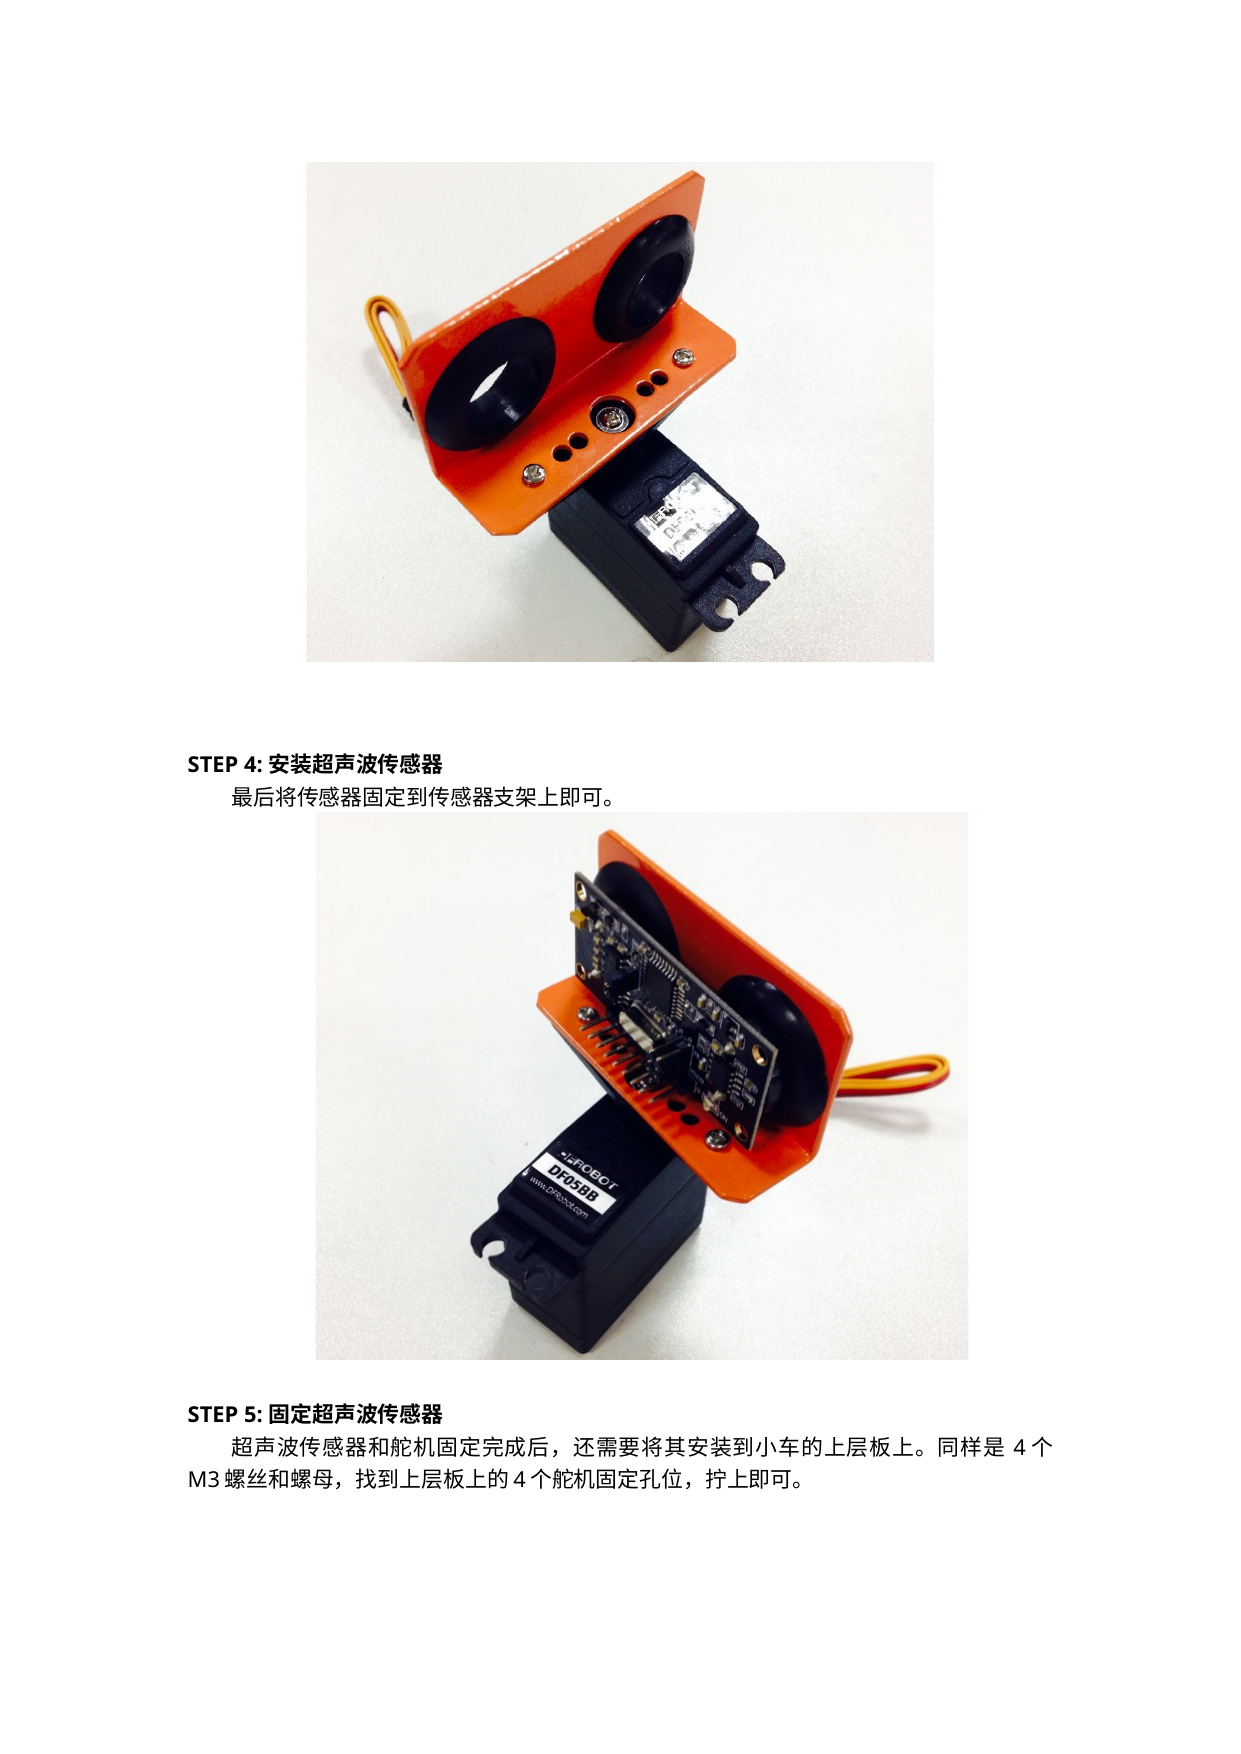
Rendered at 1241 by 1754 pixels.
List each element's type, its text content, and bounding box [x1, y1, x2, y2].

picture [315, 812, 969, 1360]
picture [306, 162, 934, 662]
text STEP 5: 固定超声波传感器 [187, 1397, 1053, 1429]
text STEP 4: 安装超声波传感器 [187, 747, 1053, 779]
text 超声波传感器和舵机固定完成后，还需要将其安装到小车的上层板上。同样是4个M3螺丝和螺母，找到上层板上的4个舵机固定孔位，拧上即可。 [187, 1429, 1053, 1494]
text 最后将传感器固定到传感器支架上即可。 [187, 779, 1053, 812]
